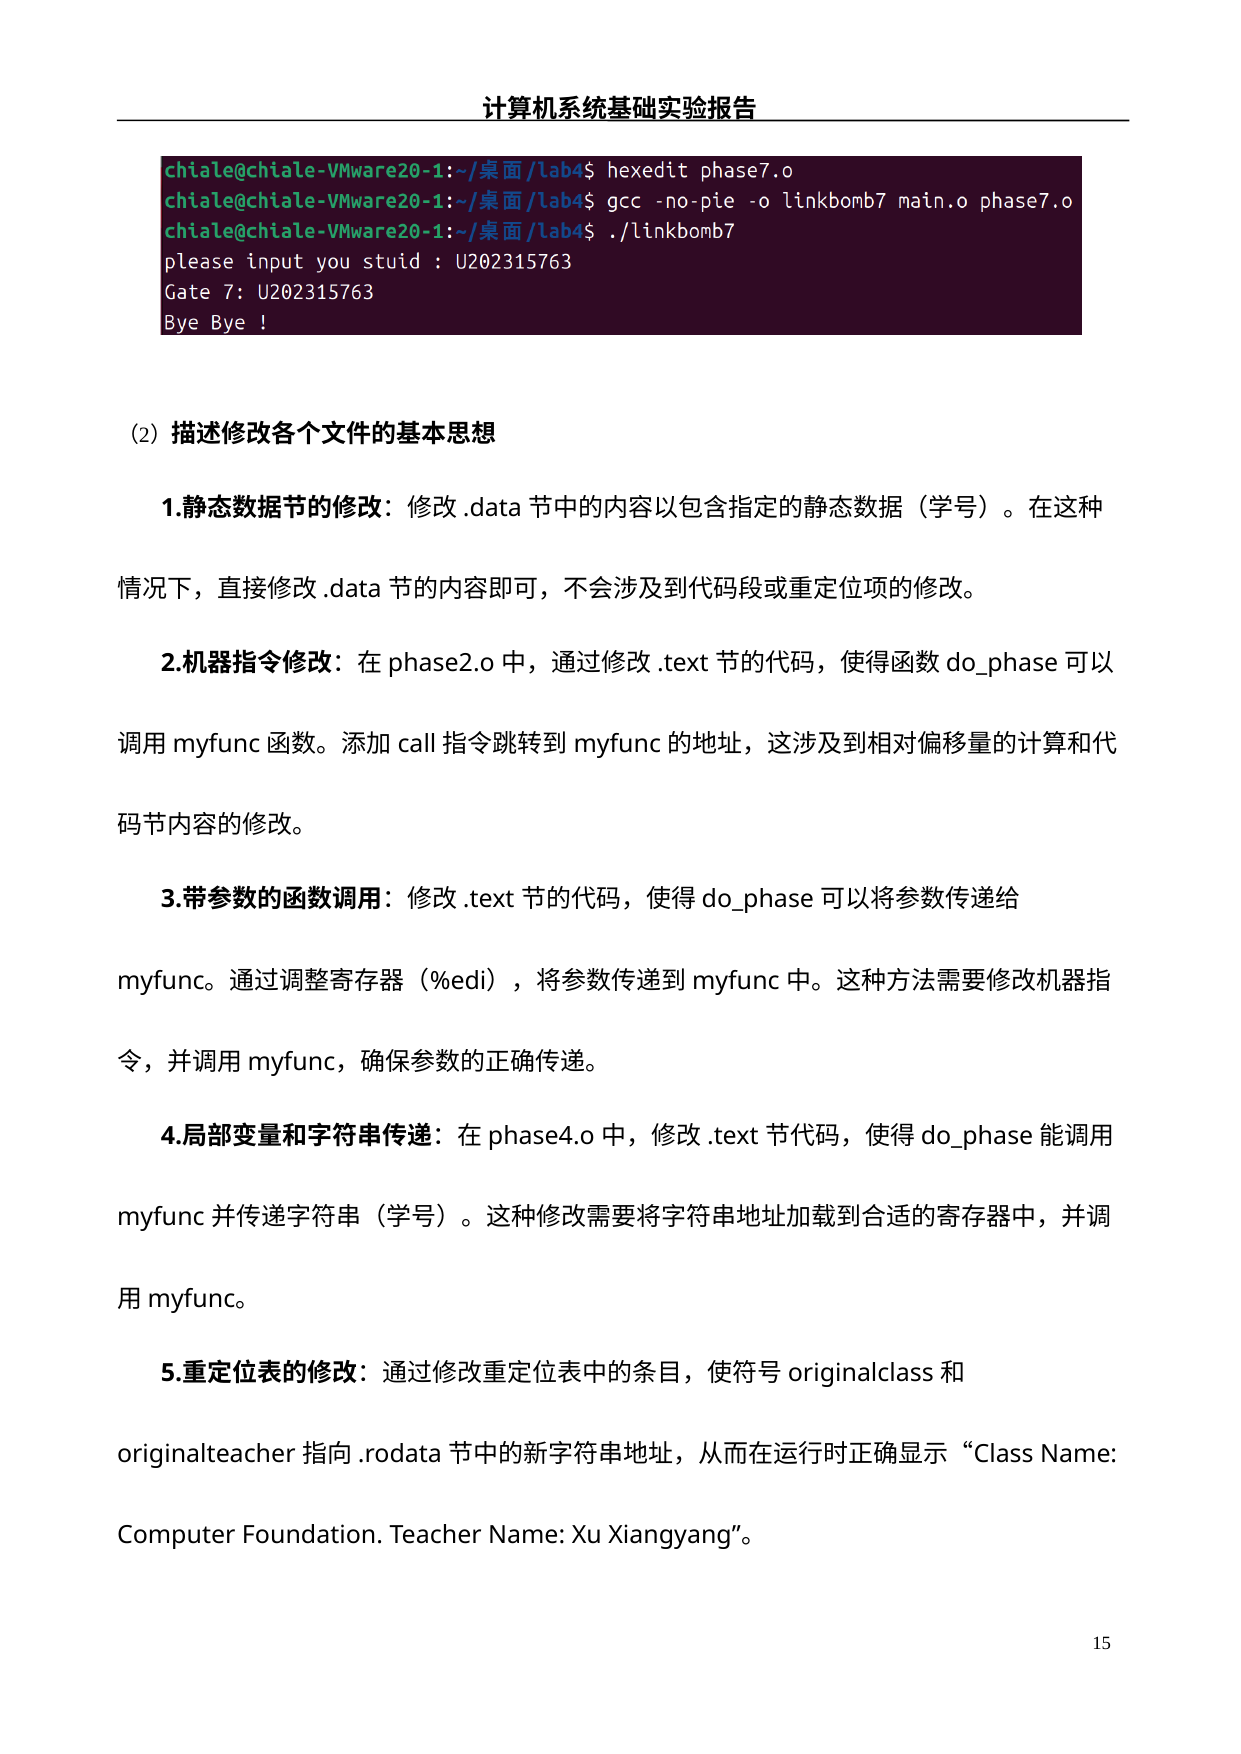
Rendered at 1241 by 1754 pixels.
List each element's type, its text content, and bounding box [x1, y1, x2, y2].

list 5.重定位表的修改：通过修改重定位表中的条目，使符号 originalclass 和 originalteacher 指向 .rodata 节中的新字符串地址，从而在运行时正确显示“Class Name: Computer Foundation. Teacher Name: Xu Xiangyang”。 [117, 1338, 1123, 1565]
list 描述修改各个文件的基本思想 [117, 399, 1123, 464]
list 2.机器指令修改：在 phase2.o 中，通过修改 .text 节的代码，使得函数 do_phase 可以调用 myfunc 函数。添加 call 指令跳转到 myfunc 的地址，这涉及到相对偏移量的计算和代码节内容的修改。 [117, 628, 1123, 856]
list 4.局部变量和字符串传递：在 phase4.o 中，修改 .text 节代码，使得 do_phase 能调用 myfunc 并传递字符串（学号）。这种修改需要将字符串地址加载到合适的寄存器中，并调用 myfunc。 [117, 1101, 1123, 1329]
list 1.静态数据节的修改：修改 .data 节中的内容以包含指定的静态数据（学号）。在这种情况下，直接修改 .data 节的内容即可，不会涉及到代码段或重定位项的修改。 [117, 473, 1123, 619]
picture [160, 156, 1082, 335]
list 3.带参数的函数调用：修改 .text 节的代码，使得 do_phase 可以将参数传递给 myfunc。通过调整寄存器（%edi），将参数传递到 myfunc 中。这种方法需要修改机器指令，并调用 myfunc，确保参数的正确传递。 [117, 864, 1123, 1092]
